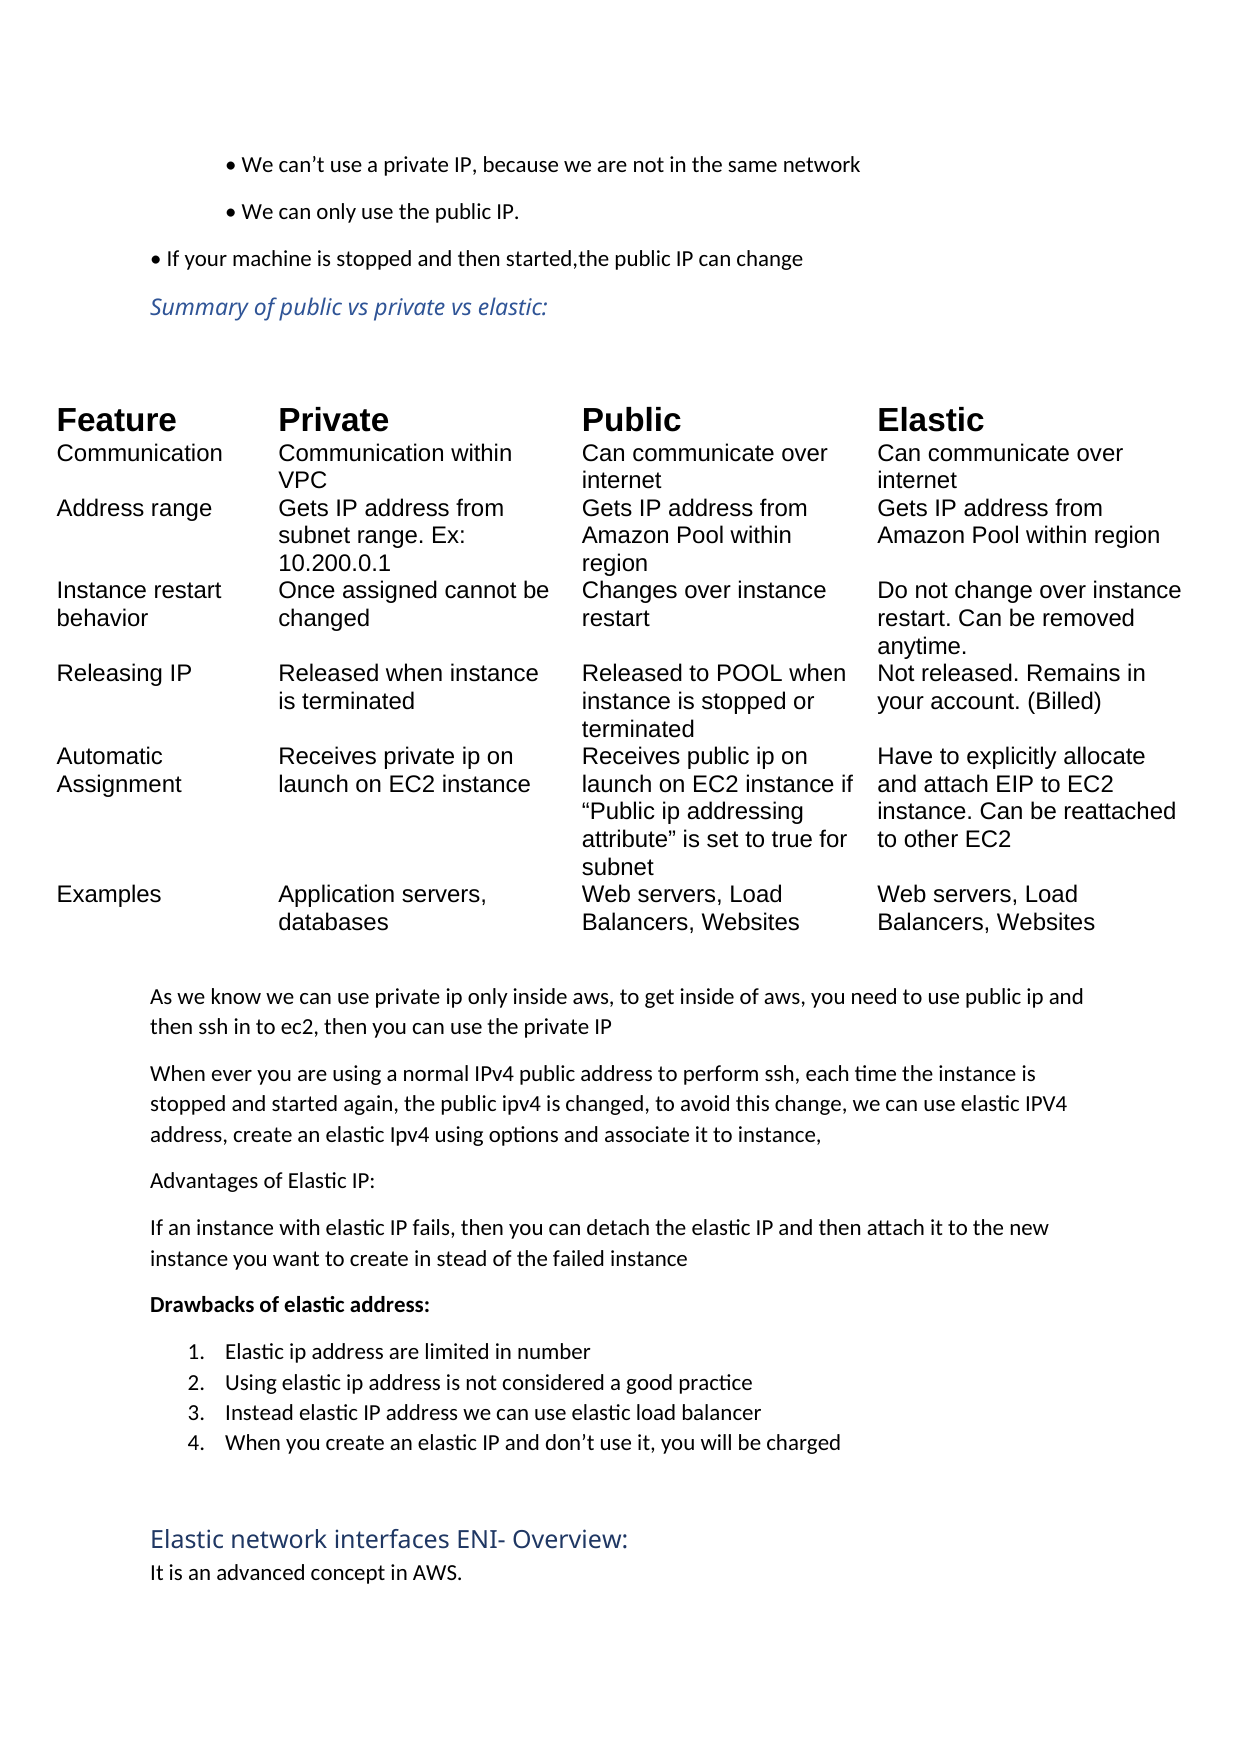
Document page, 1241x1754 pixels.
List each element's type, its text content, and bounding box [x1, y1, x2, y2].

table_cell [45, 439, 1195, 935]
text When ever you are using a normal IPv4 public address to perform ssh, each time the instance is stopped and started again, the public ipv4 is changed, to avoid this change, we can use elastic IPV4 address, create an elastic Ipv4 using options and associate it to instance, [150, 1059, 1090, 1148]
text • If your machine is stopped and then started,the public IP can change [150, 244, 1090, 272]
text Advantages of Elastic IP: [150, 1167, 1090, 1194]
text Drawbacks of elastic address: [150, 1291, 1090, 1318]
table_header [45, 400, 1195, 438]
text If an instance with elastic IP fails, then you can detach the elastic IP and then attach it to the new instance you want to create in stead of the failed instance [150, 1213, 1090, 1272]
list Using elastic ip address is not considered a good practice [187, 1368, 1090, 1396]
text As we know we can use private ip only inside aws, to get inside of aws, you need to use public ip and then ssh in to ec2, then you can use the private IP [150, 982, 1090, 1040]
subtitle Elastic network interfaces ENI- Overview: [150, 1522, 1090, 1556]
list Elastic ip address are limited in number [187, 1337, 1090, 1365]
text It is an advanced concept in AWS. [150, 1558, 1090, 1587]
list When you create an elastic IP and don’t use it, you will be charged [187, 1428, 1090, 1456]
subtitle Summary of public vs private vs elastic: [150, 291, 1090, 322]
list Instead elastic IP address we can use elastic load balancer [187, 1398, 1090, 1426]
text • We can only use the public IP. [225, 197, 1090, 225]
text • We can’t use a private IP, because we are not in the same network [225, 150, 1090, 178]
